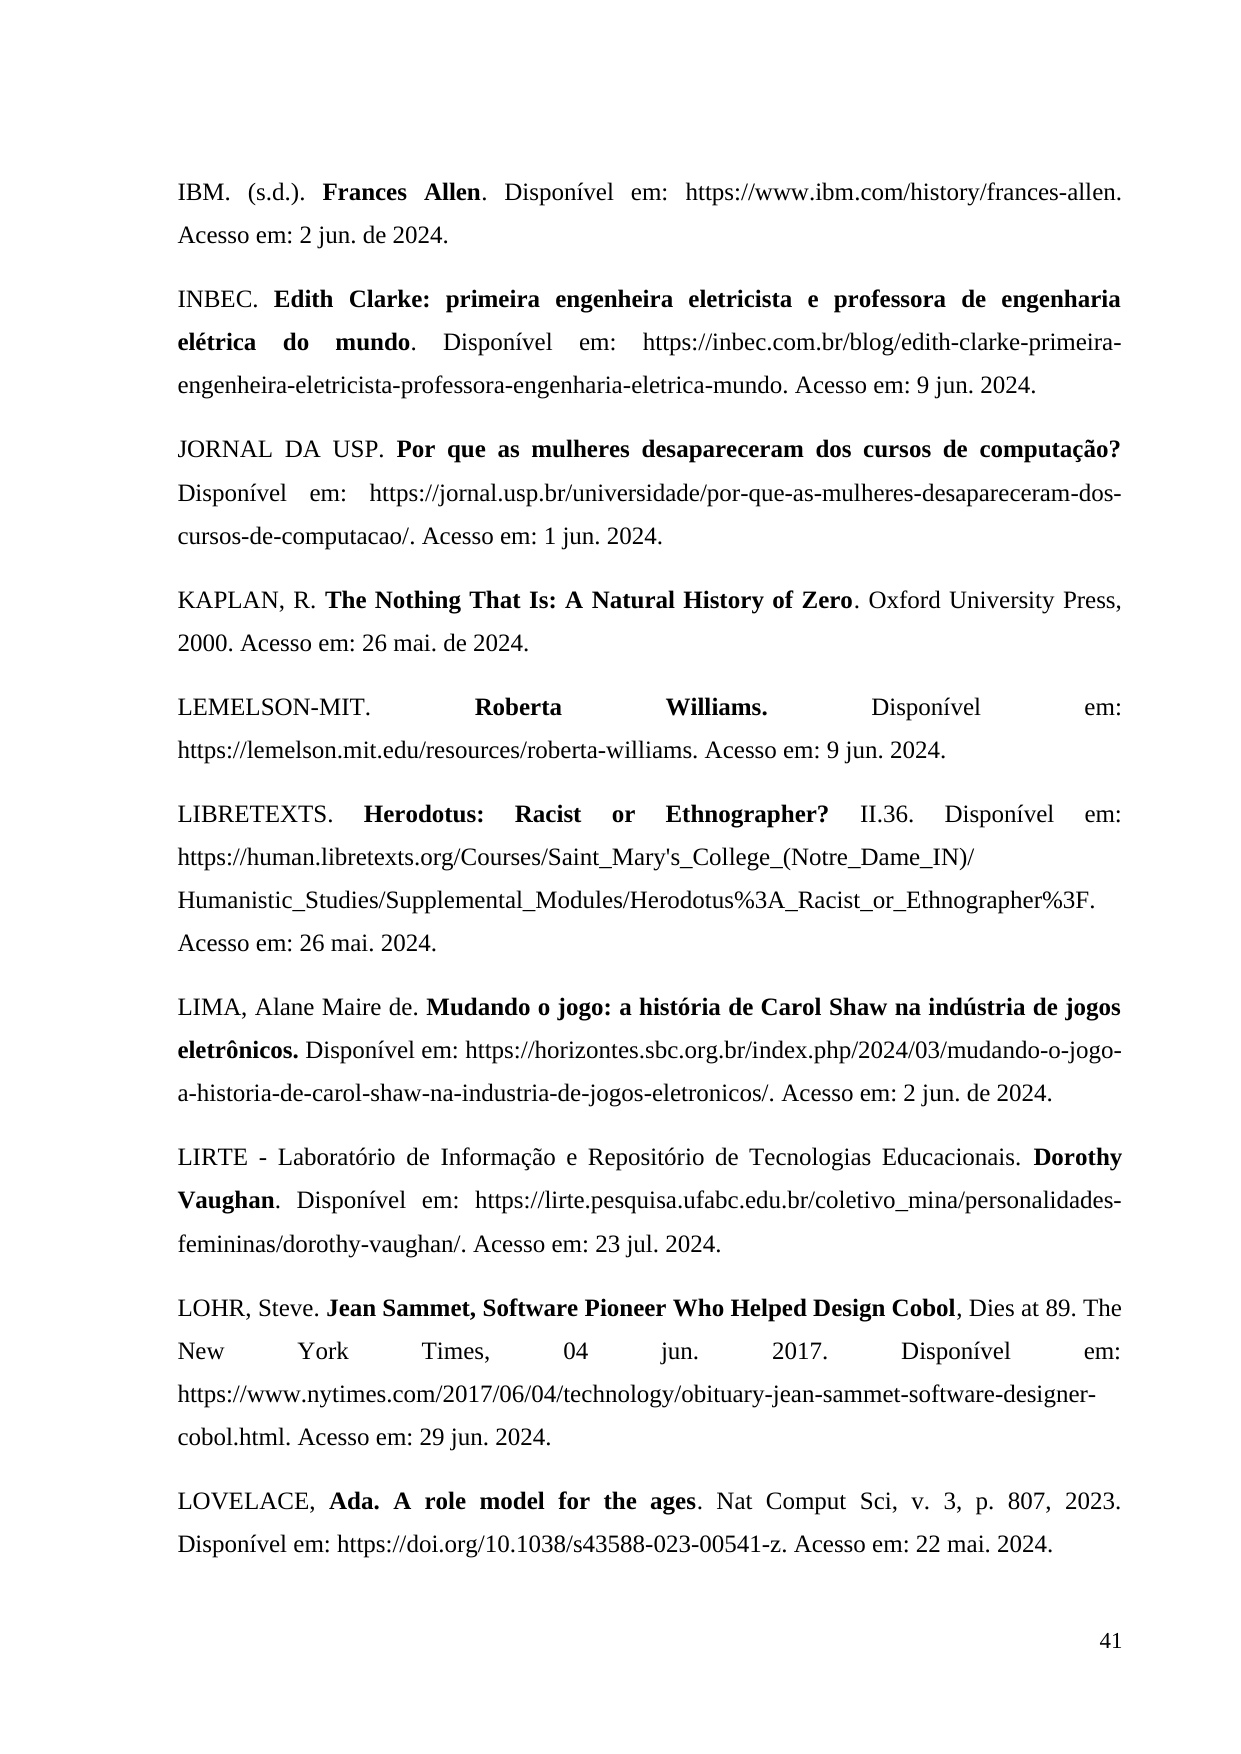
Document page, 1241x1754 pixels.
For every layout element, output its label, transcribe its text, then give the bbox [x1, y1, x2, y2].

text INBEC. Edith Clarke: primeira engenheira eletricista e professora de engenharia elétrica do mundo. Disponível em: https://inbec.com.br/blog/edith-clarke-primeira-engenheira-eletricista-professora-engenharia-eletrica-mundo. Acesso em: 9 jun. 2024. [177, 284, 1122, 399]
text LEMELSON-MIT. Roberta Williams. Disponível em: https://lemelson.mit.edu/resources/roberta-williams. Acesso em: 9 jun. 2024. [177, 692, 1122, 764]
text LOHR, Steve. Jean Sammet, Software Pioneer Who Helped Design Cobol, Dies at 89. The New York Times, 04 jun. 2017. Disponível em: https://www.nytimes.com/2017/06/04/technology/obituary-jean-sammet-software-designer-cobol.html. Acesso em: 29 jun. 2024. [177, 1293, 1122, 1451]
text IBM. (s.d.). Frances Allen. Disponível em: https://www.ibm.com/history/frances-allen. Acesso em: 2 jun. de 2024. [177, 177, 1122, 249]
text LIMA, Alane Maire de. Mudando o jogo: a história de Carol Shaw na indústria de jogos eletrônicos. Disponível em: https://horizontes.sbc.org.br/index.php/2024/03/mudando-o-jogo-a-historia-de-carol-shaw-na-industria-de-jogos-eletronicos/. Acesso em: 2 jun. de 2024. [177, 992, 1122, 1107]
text KAPLAN, R. The Nothing That Is: A Natural History of Zero. Oxford University Press, 2000. Acesso em: 26 mai. de 2024. [177, 585, 1122, 657]
text LIRTE - Laboratório de Informação e Repositório de Tecnologias Educacionais. Dorothy Vaughan. Disponível em: https://lirte.pesquisa.ufabc.edu.br/coletivo_mina/personalidades-femininas/dorothy-vaughan/. Acesso em: 23 jul. 2024. [177, 1142, 1122, 1257]
text JORNAL DA USP. Por que as mulheres desapareceram dos cursos de computação? Disponível em: https://jornal.usp.br/universidade/por-que-as-mulheres-desapareceram-dos-cursos-de-computacao/. Acesso em: 1 jun. 2024. [177, 434, 1122, 549]
text LOVELACE, Ada. A role model for the ages. Nat Comput Sci, v. 3, p. 807, 2023. Disponível em: https://doi.org/10.1038/s43588-023-00541-z. Acesso em: 22 mai. 2024. [177, 1486, 1122, 1558]
text LIBRETEXTS. Herodotus: Racist or Ethnographer? II.36. Disponível em: https://human.libretexts.org/Courses/Saint_Mary's_College_(Notre_Dame_IN)/Humanistic_Studies/Supplemental_Modules/Herodotus%3A_Racist_or_Ethnographer%3F. Acesso em: 26 mai. 2024. [177, 799, 1122, 957]
